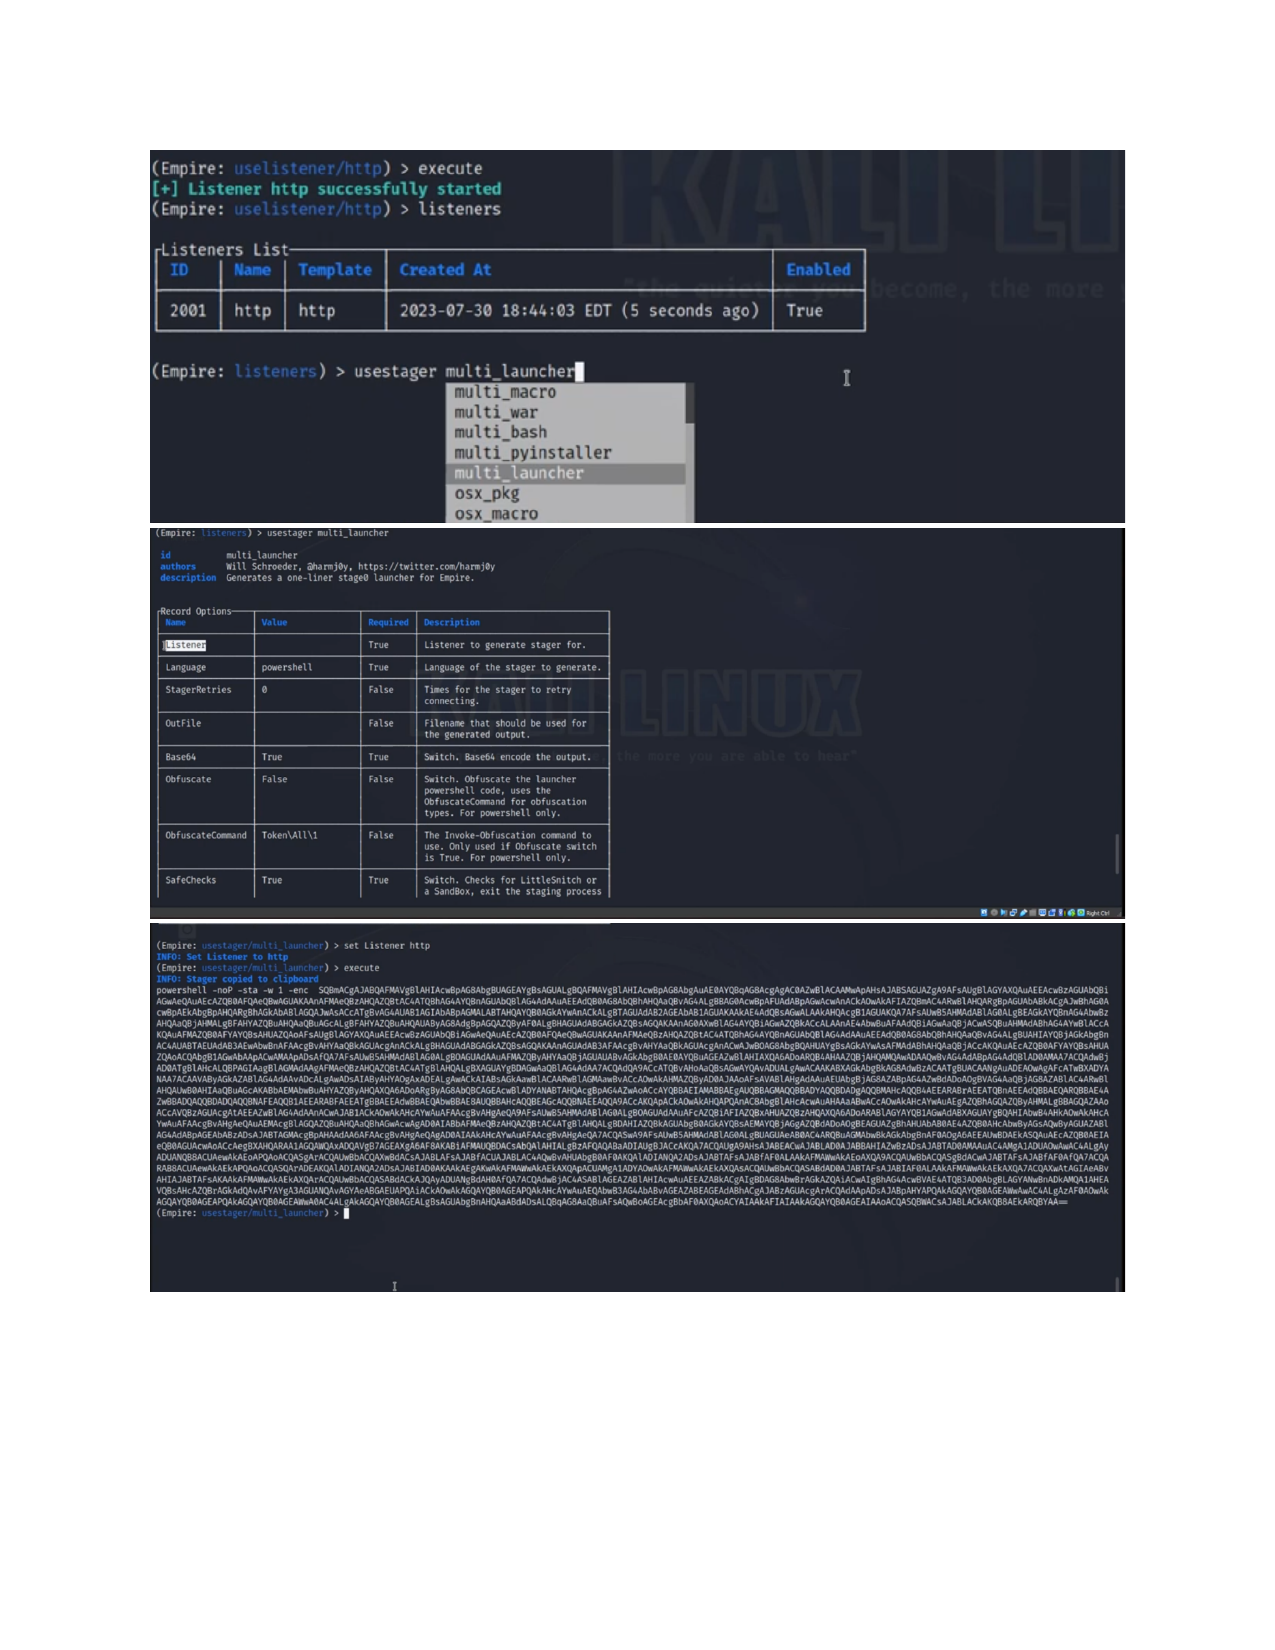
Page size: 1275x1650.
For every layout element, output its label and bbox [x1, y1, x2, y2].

picture [150, 150, 1125, 523]
picture [150, 923, 1125, 1292]
picture [150, 528, 1125, 919]
